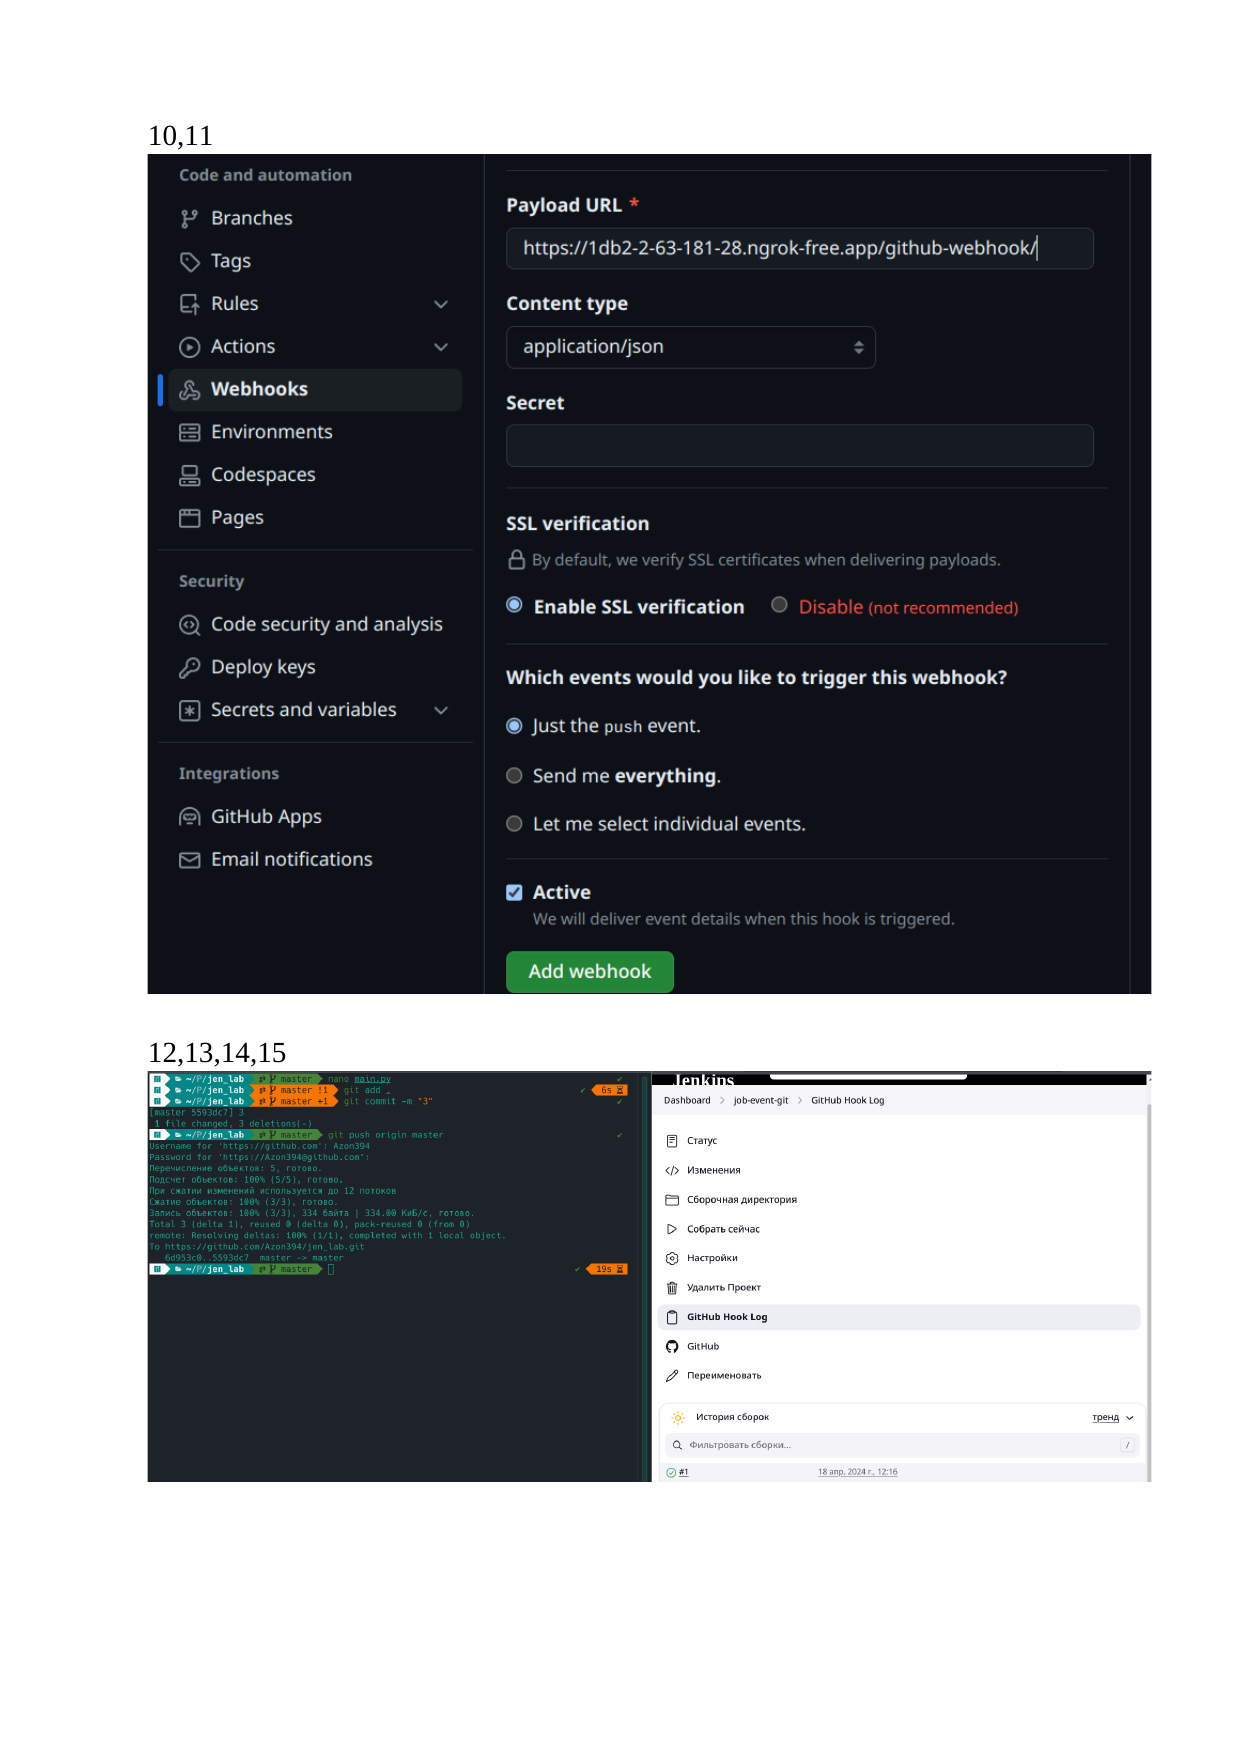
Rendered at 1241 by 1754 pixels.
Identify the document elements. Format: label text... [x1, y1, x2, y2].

picture [147, 154, 1152, 994]
list 12,13,14,15 [148, 1035, 1152, 1068]
list 10,11 [148, 118, 1152, 152]
picture [147, 1071, 1152, 1482]
